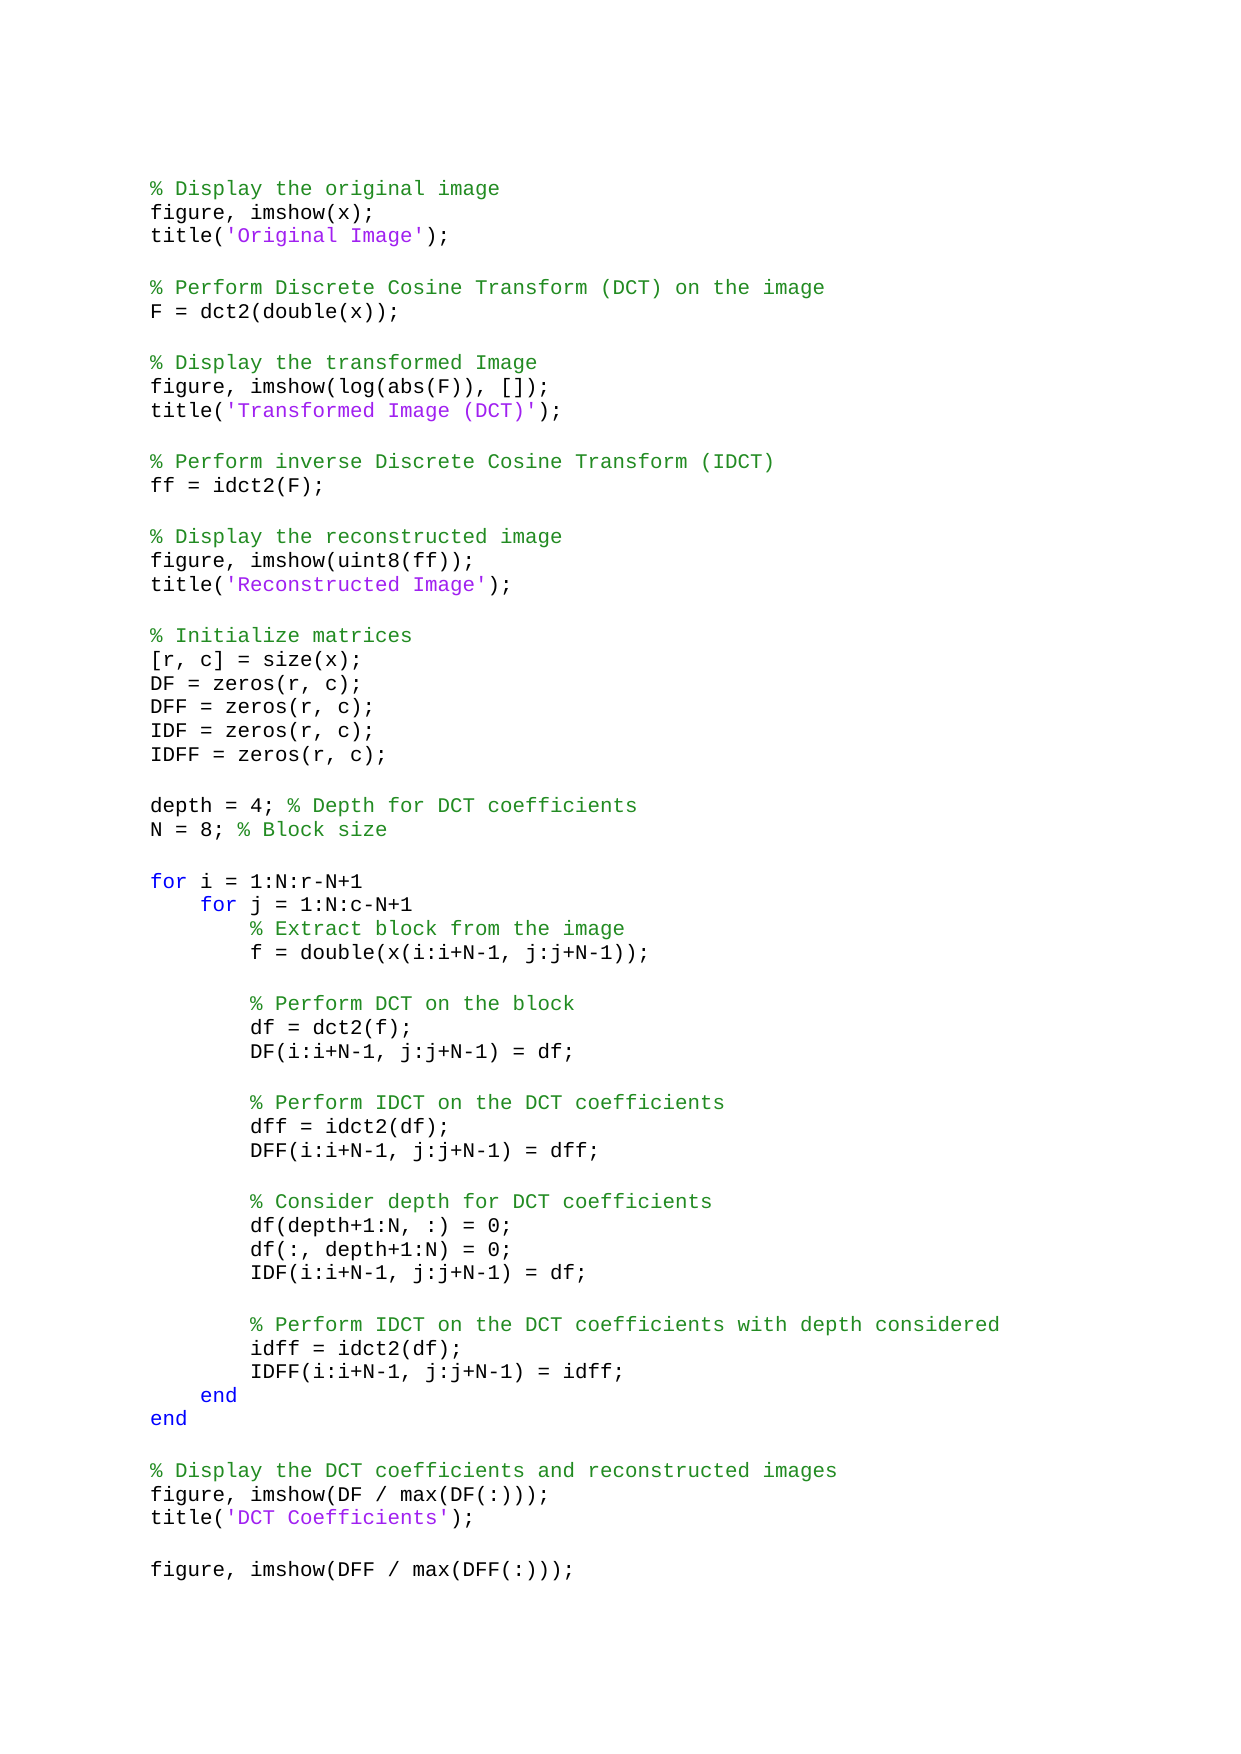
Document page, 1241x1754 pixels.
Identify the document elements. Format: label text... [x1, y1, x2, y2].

text depth = 4; % Depth for DCT coefficients [150, 795, 1090, 819]
text f = double(x(i:i+N-1, j:j+N-1)); [150, 942, 1090, 965]
text idff = idct2(df); [150, 1337, 1090, 1361]
text IDFF(i:i+N-1, j:j+N-1) = idff; [150, 1361, 1090, 1385]
text df = dct2(f); [150, 1017, 1090, 1041]
text IDF(i:i+N-1, j:j+N-1) = df; [150, 1262, 1090, 1286]
text title('DCT Coefficients'); [150, 1507, 1090, 1531]
text title('Original Image'); [150, 225, 1090, 249]
text title('Transformed Image (DCT)'); [150, 399, 1090, 423]
text end [150, 1408, 1090, 1432]
text end [150, 1385, 1090, 1408]
text dff = idct2(df); [150, 1116, 1090, 1139]
text % Display the original image [150, 178, 1090, 202]
text % Perform IDCT on the DCT coefficients [150, 1092, 1090, 1116]
text DFF(i:i+N-1, j:j+N-1) = dff; [150, 1139, 1090, 1163]
text N = 8; % Block size [150, 819, 1090, 843]
text IDF = zeros(r, c); [150, 720, 1090, 744]
text [r, c] = size(x); [150, 649, 1090, 673]
text % Display the transformed Image [150, 352, 1090, 376]
text figure, imshow(uint8(ff)); [150, 550, 1090, 574]
text DF = zeros(r, c); [150, 673, 1090, 696]
text DF(i:i+N-1, j:j+N-1) = df; [150, 1041, 1090, 1064]
text df(depth+1:N, :) = 0; [150, 1215, 1090, 1238]
text for i = 1:N:r-N+1 [150, 871, 1090, 894]
text % Perform IDCT on the DCT coefficients with depth considered [150, 1314, 1090, 1337]
text ff = idct2(F); [150, 475, 1090, 498]
text % Perform DCT on the block [150, 993, 1090, 1017]
text % Perform Discrete Cosine Transform (DCT) on the image [150, 277, 1090, 301]
text % Extract block from the image [150, 918, 1090, 942]
text % Consider depth for DCT coefficients [150, 1191, 1090, 1215]
text figure, imshow(x); [150, 202, 1090, 225]
text % Display the reconstructed image [150, 527, 1090, 550]
text IDFF = zeros(r, c); [150, 744, 1090, 767]
text figure, imshow(DF / max(DF(:))); [150, 1484, 1090, 1507]
text % Display the DCT coefficients and reconstructed images [150, 1460, 1090, 1484]
text figure, imshow(DFF / max(DFF(:))); [150, 1559, 1090, 1583]
text DFF = zeros(r, c); [150, 696, 1090, 720]
text figure, imshow(log(abs(F)), []); [150, 376, 1090, 399]
text % Perform inverse Discrete Cosine Transform (IDCT) [150, 451, 1090, 475]
text title('Reconstructed Image'); [150, 574, 1090, 597]
text % Initialize matrices [150, 626, 1090, 649]
text F = dct2(double(x)); [150, 301, 1090, 324]
text for j = 1:N:c-N+1 [150, 894, 1090, 918]
text df(:, depth+1:N) = 0; [150, 1238, 1090, 1262]
